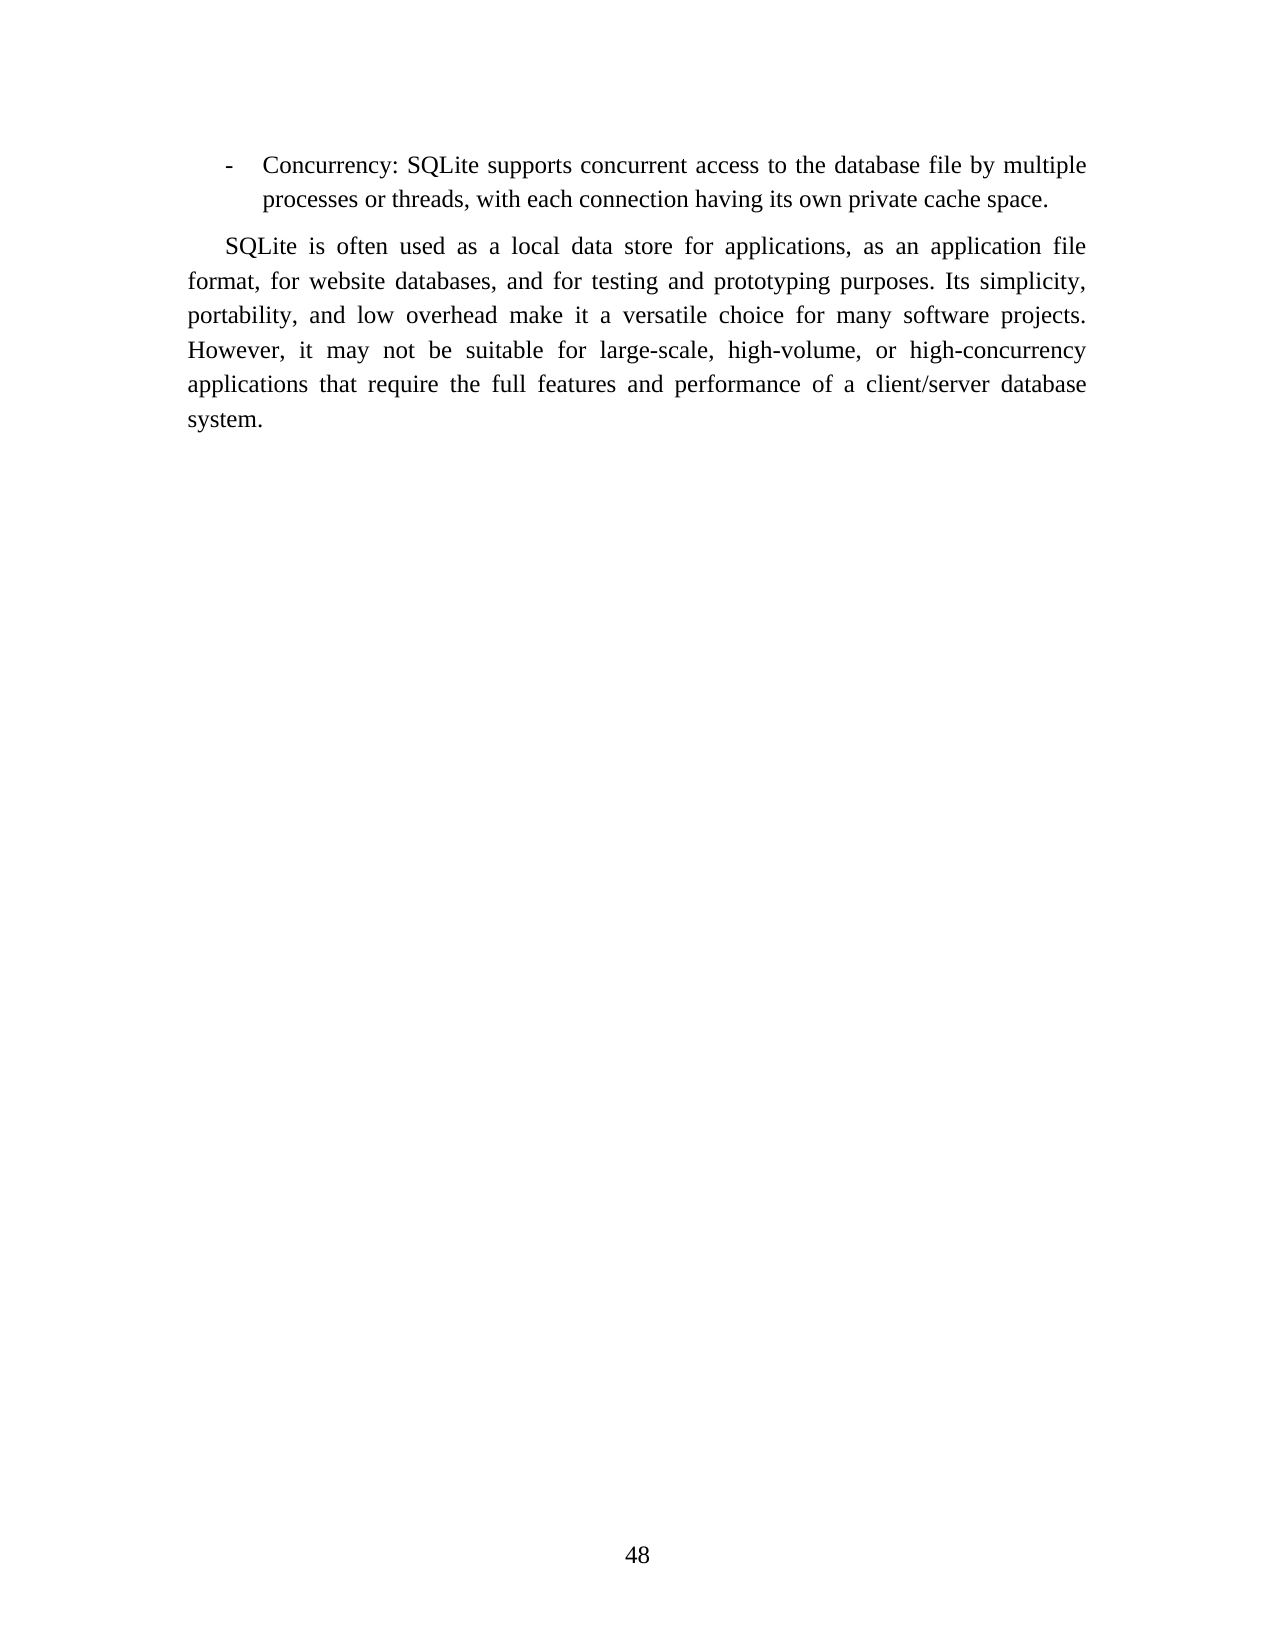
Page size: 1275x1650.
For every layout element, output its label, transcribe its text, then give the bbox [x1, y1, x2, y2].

text SQLite is often used as a local data store for applications, as an application file format, for website databases, and for testing and prototyping purposes. Its simplicity, portability, and low overhead make it a versatile choice for many software projects. However, it may not be suitable for large-scale, high-volume, or high-concurrency applications that require the full features and performance of a client/server database system. [187, 231, 1087, 433]
list Concurrency: SQLite supports concurrent access to the database file by multiple processes or threads, with each connection having its own private cache space. [225, 150, 1087, 213]
